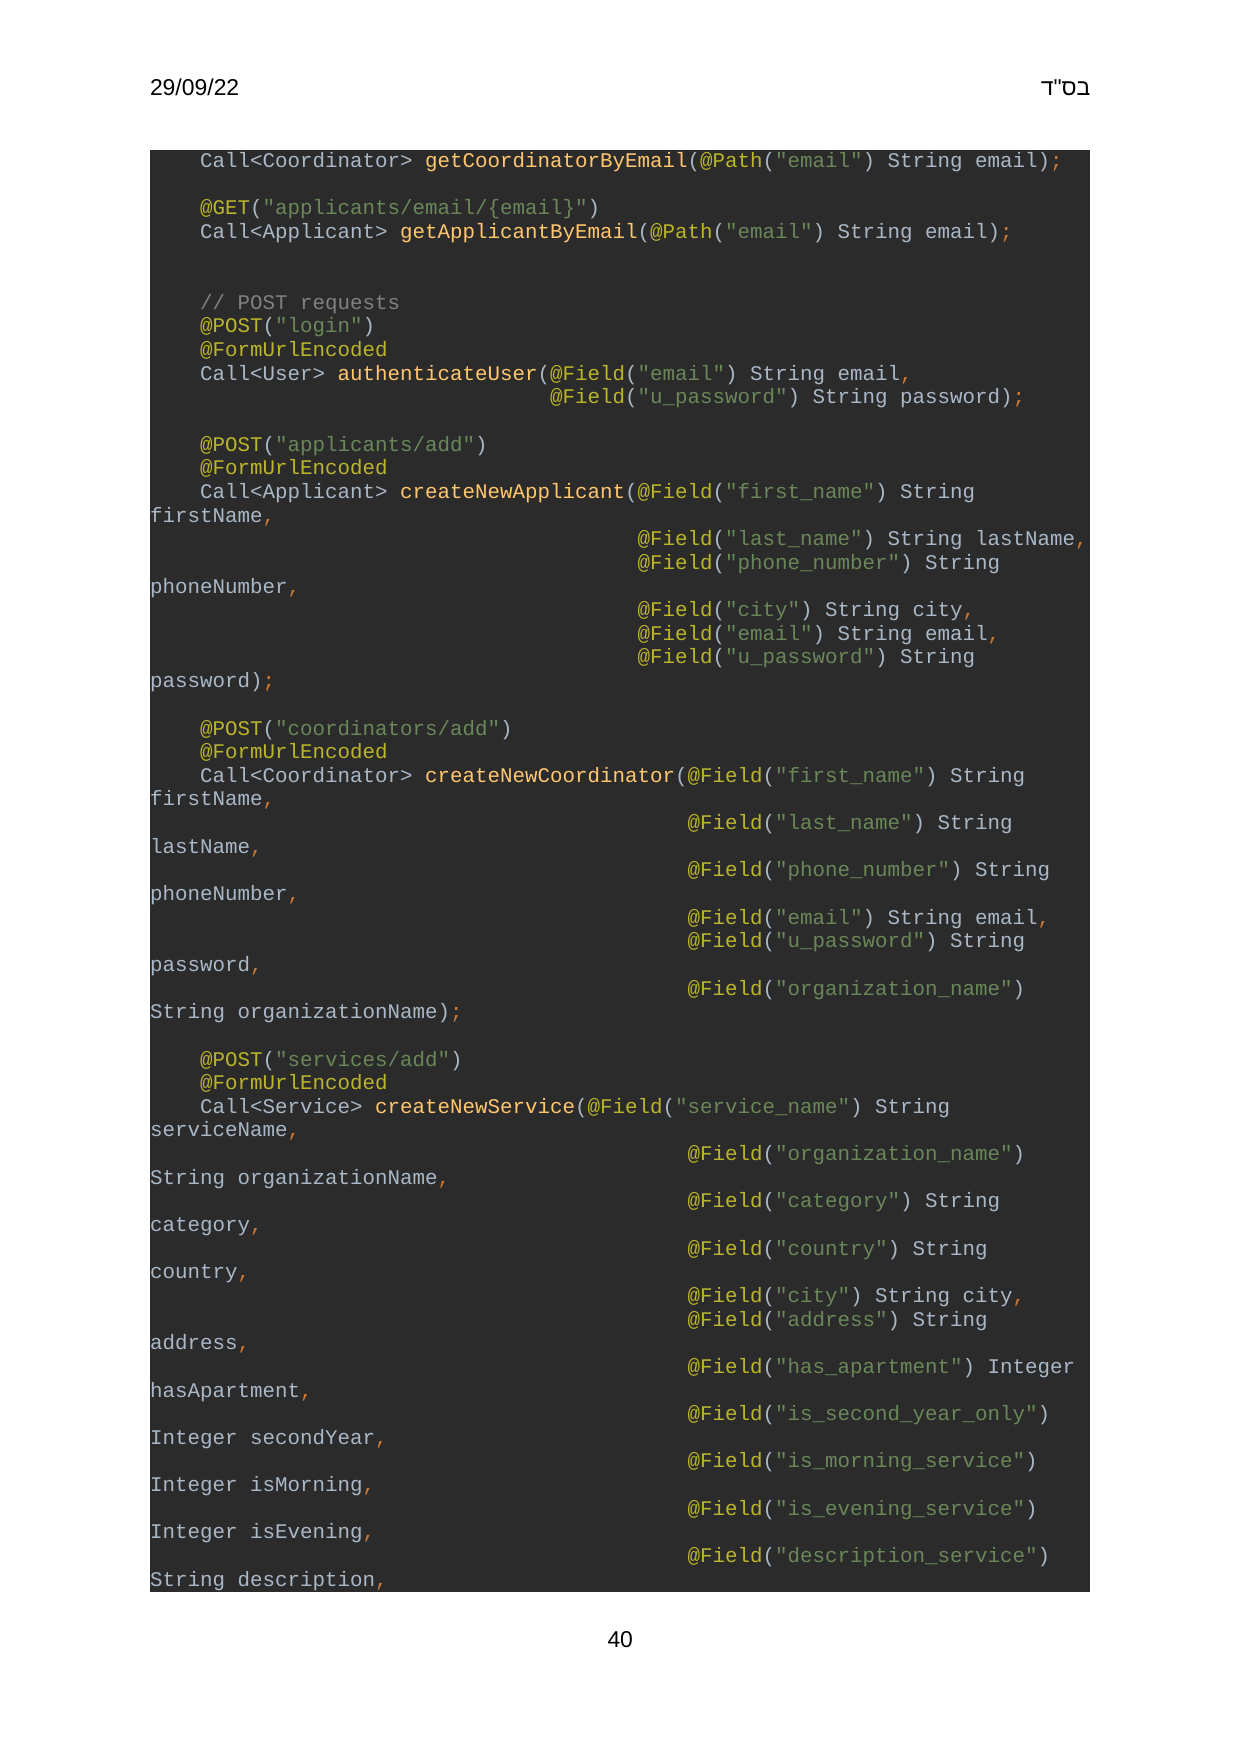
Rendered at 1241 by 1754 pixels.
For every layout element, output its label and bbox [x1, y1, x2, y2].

text [150, 150, 1090, 1592]
